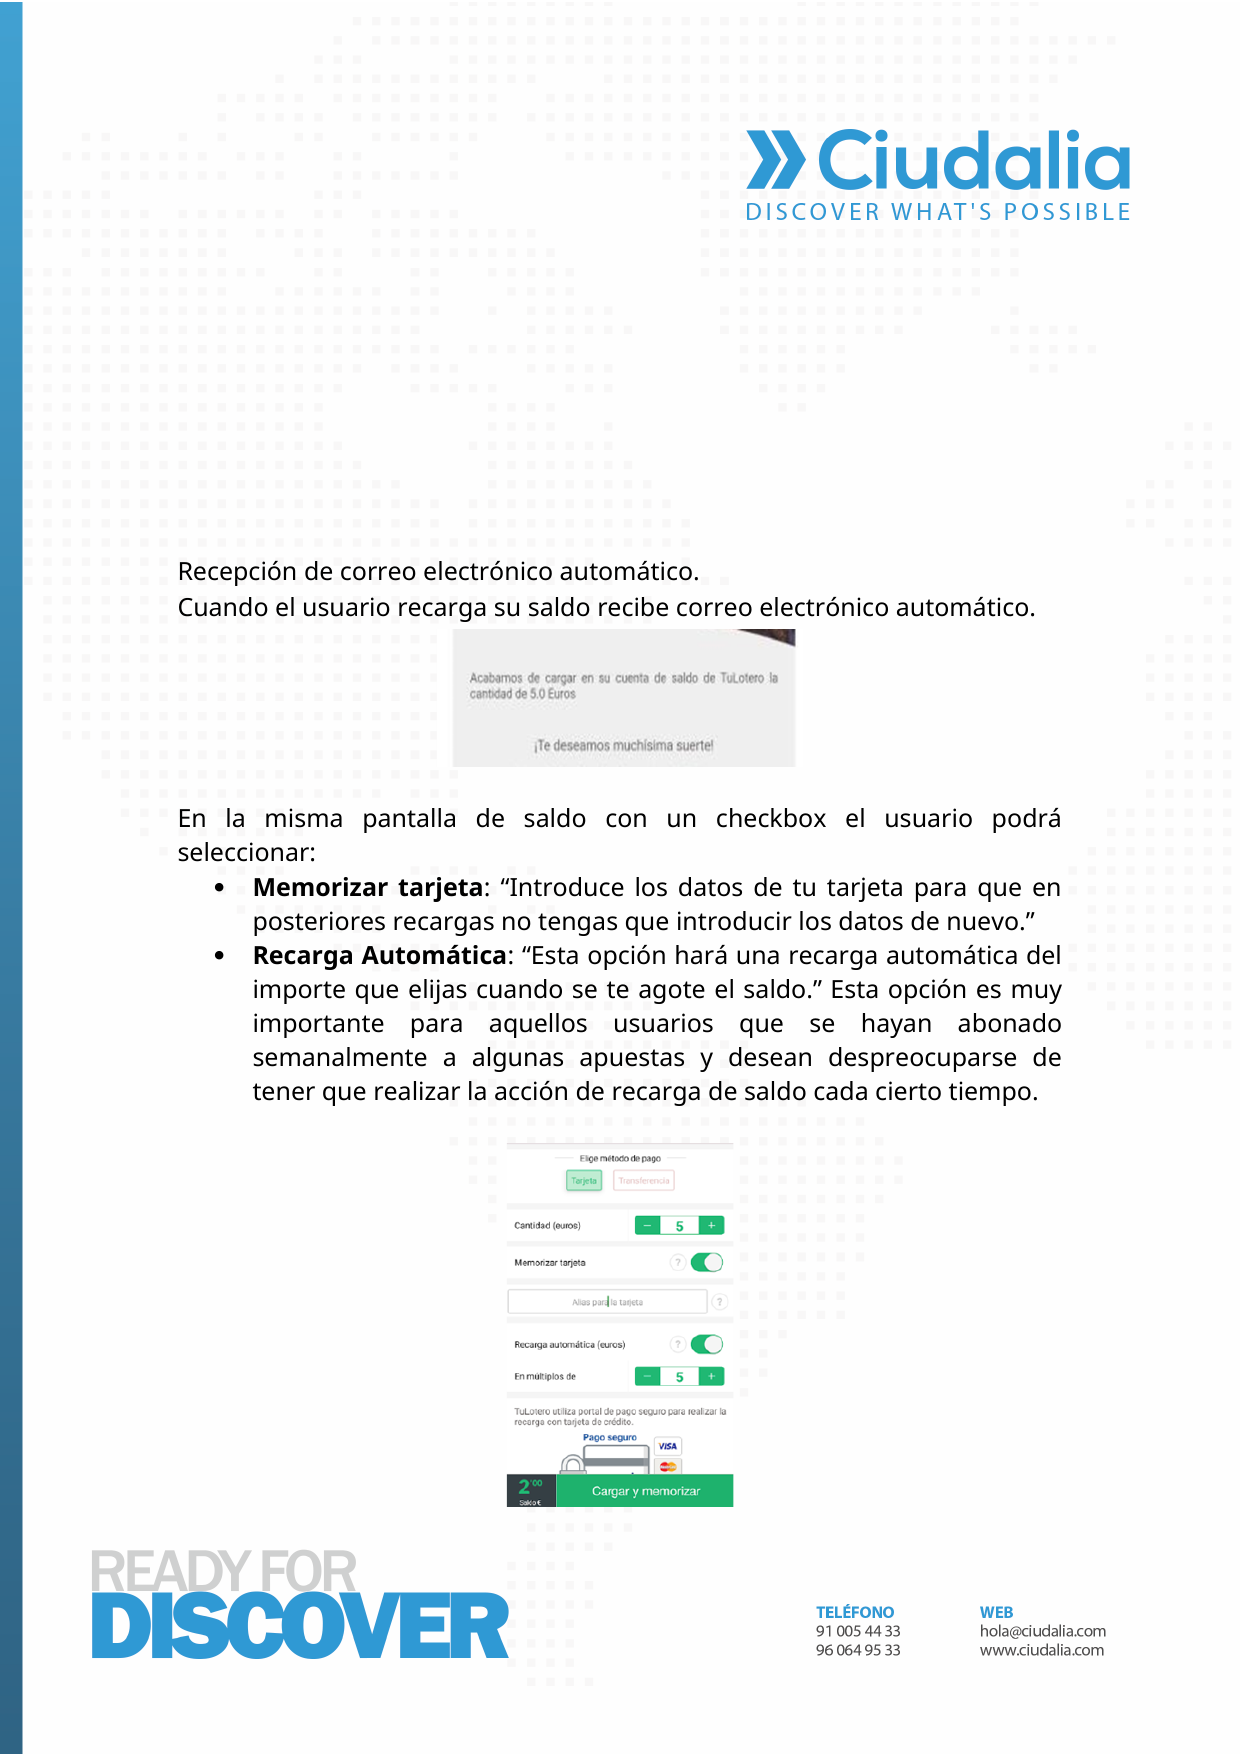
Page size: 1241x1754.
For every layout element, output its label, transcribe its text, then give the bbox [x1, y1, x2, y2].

text Cuando el usuario recarga su saldo recibe correo electrónico automático. [177, 590, 1063, 624]
picture [0, 2, 1241, 1754]
list Recarga Automática: “Esta opción hará una recarga automática del importe que elijas cuando se te agote el saldo.” Esta opción es muy importante para aquellos usuarios que se hayan abonado semanalmente a algunas apuestas y desean despreocuparse de tener que realizar la acción de recarga de saldo cada cierto tiempo. [215, 937, 1063, 1108]
text En la misma pantalla de saldo con un checkbox el usuario podrá seleccionar: [177, 801, 1063, 869]
text Recepción de correo electrónico automático. [177, 554, 1063, 588]
list Memorizar tarjeta: “Introduce los datos de tu tarjeta para que en posteriores recargas no tengas que introducir los datos de nuevo.” [215, 869, 1063, 937]
